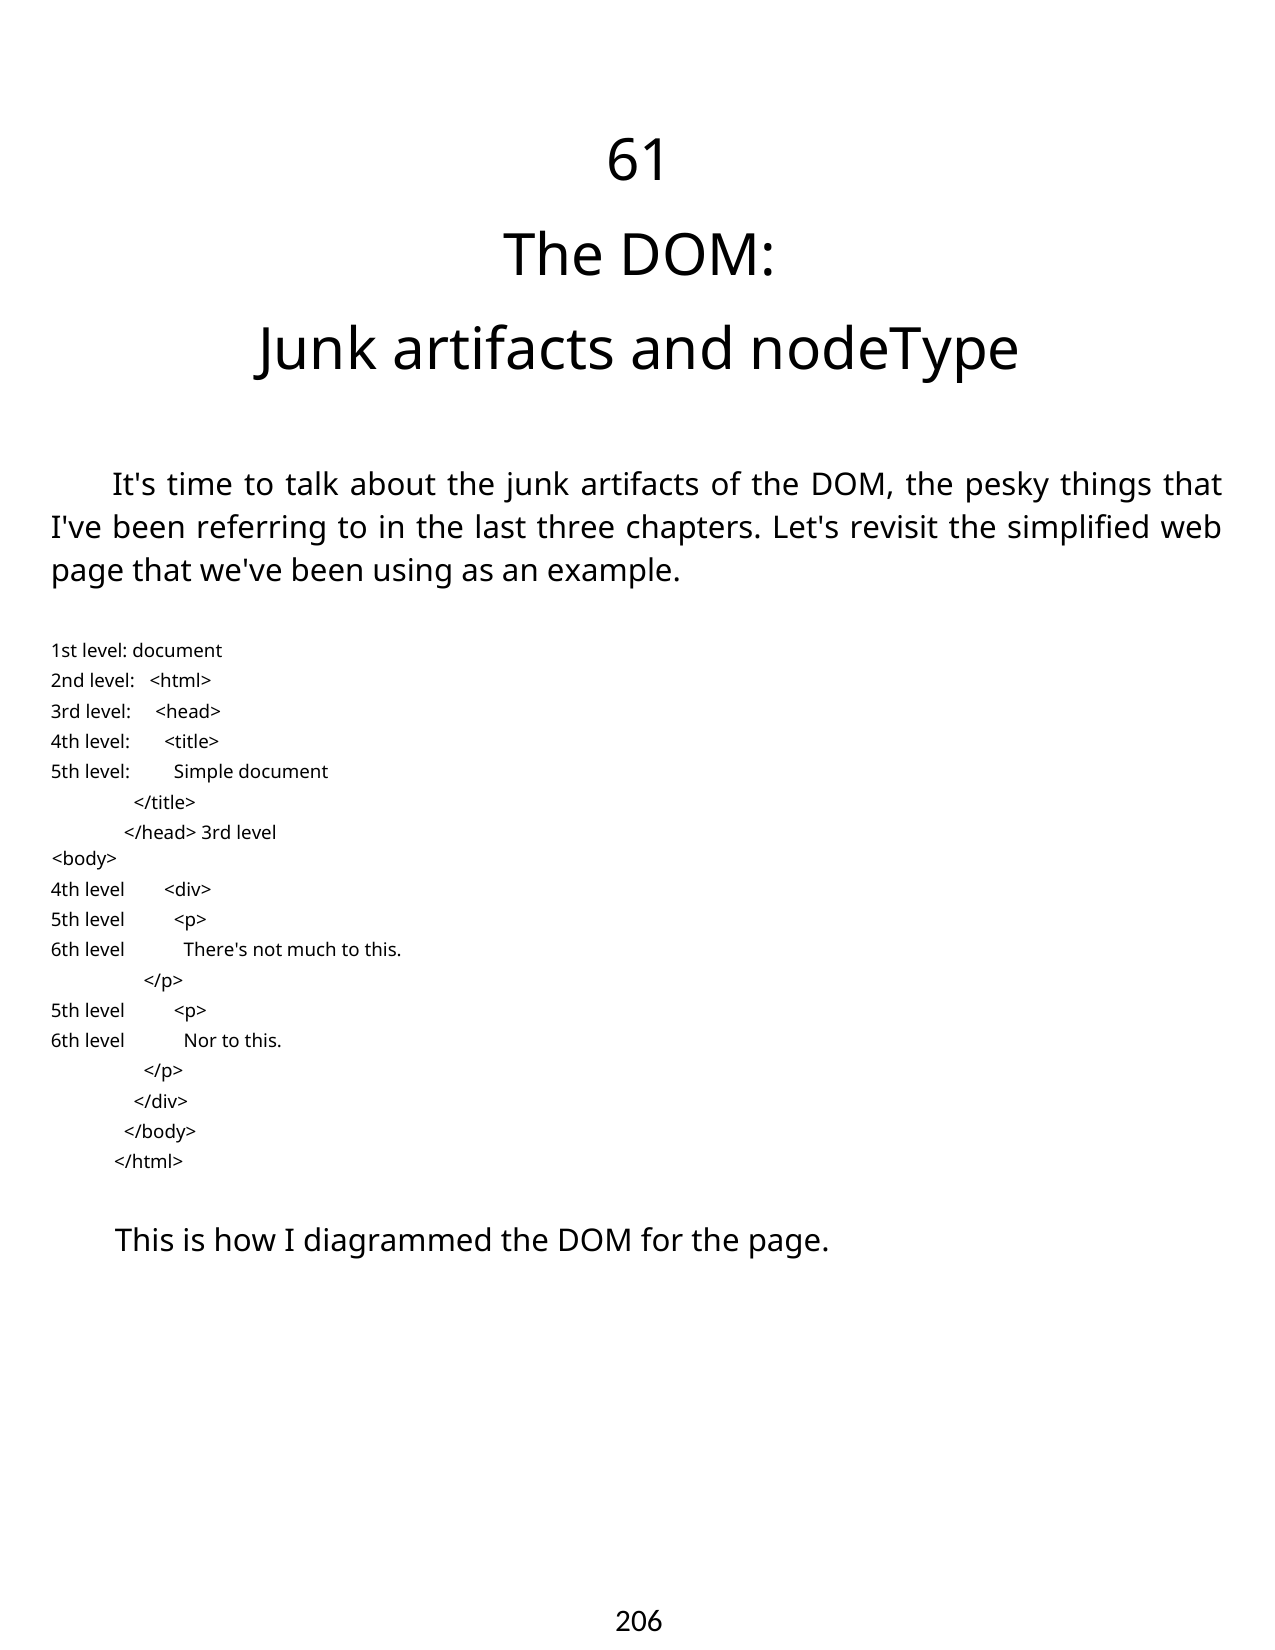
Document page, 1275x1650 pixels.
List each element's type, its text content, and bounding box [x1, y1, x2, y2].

text 5th level: Simple document [51, 759, 1226, 784]
text 5th level <p> [51, 906, 1226, 932]
text 2nd level: <html> [51, 668, 1226, 693]
text 61 [52, 118, 1227, 198]
text </p> [51, 967, 1226, 992]
text 6th level There's not much to this. [51, 937, 1226, 962]
text 4th level <div> [51, 876, 1226, 901]
text </div> [51, 1088, 1226, 1114]
text This is how I diagrammed the DOM for the page. [114, 1218, 1224, 1260]
text 3rd level: <head> [51, 698, 1226, 724]
text Junk artifacts and nodeType [52, 307, 1227, 386]
text 1st level: document [51, 637, 1226, 663]
text </head> 3rd level <body> [51, 819, 326, 871]
text </title> [51, 789, 1226, 814]
text </html> [51, 1149, 1226, 1174]
text The DOM: [52, 213, 1227, 292]
text </body> [51, 1118, 1226, 1144]
text </p> [51, 1058, 1226, 1083]
text 5th level <p> [51, 997, 1226, 1023]
text 6th level Nor to this. [51, 1027, 1226, 1053]
text 4th level: <title> [51, 728, 1226, 754]
text It's time to talk about the junk artifacts of the DOM, the pesky things that I've been referring to in the last three chapters. Let's revisit the simplified web page that we've been using as an example. [51, 462, 1224, 591]
